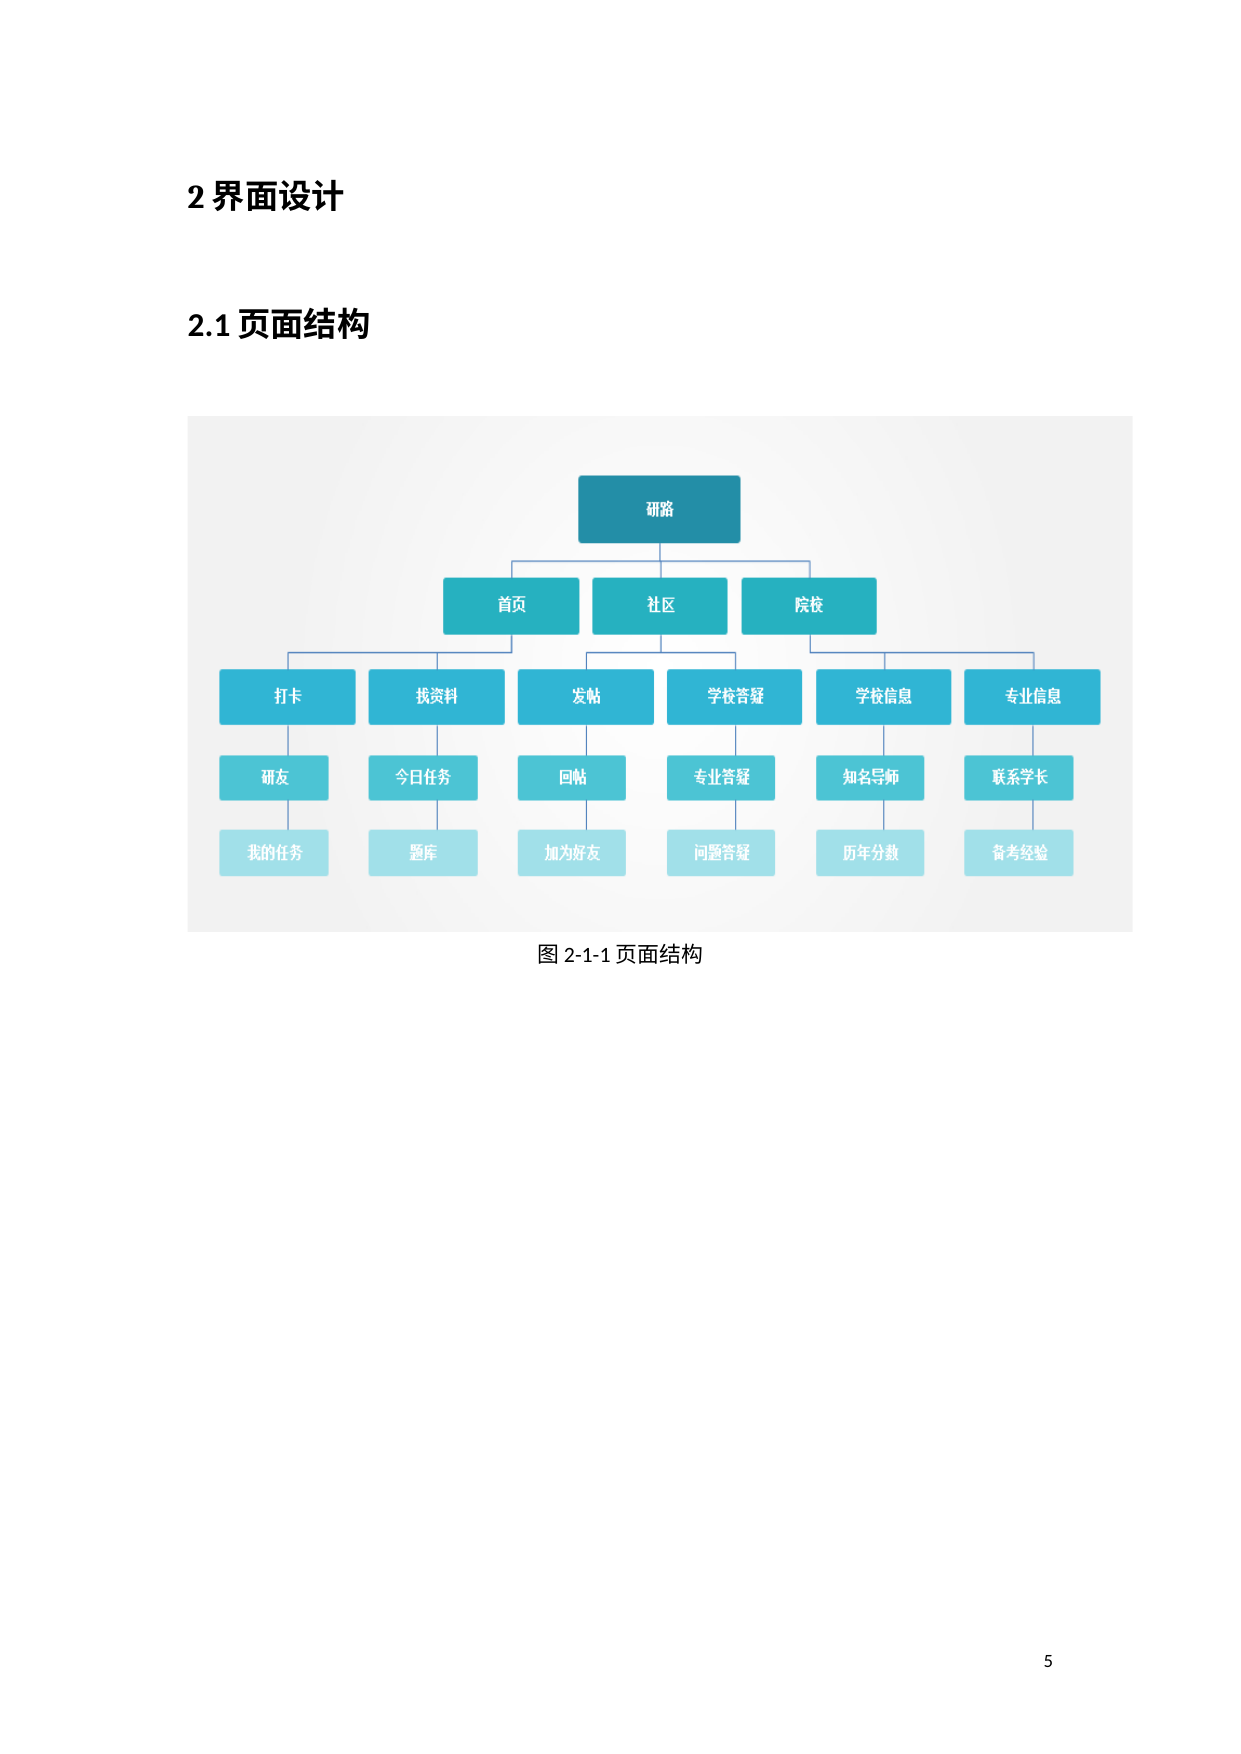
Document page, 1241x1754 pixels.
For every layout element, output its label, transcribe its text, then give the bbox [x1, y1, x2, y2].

subtitle 2 界面设计 [187, 162, 1053, 227]
subtitle 2.1页面结构 [187, 289, 1053, 354]
text 图2-1-1 页面结构 [187, 936, 1053, 969]
picture [187, 416, 1133, 932]
